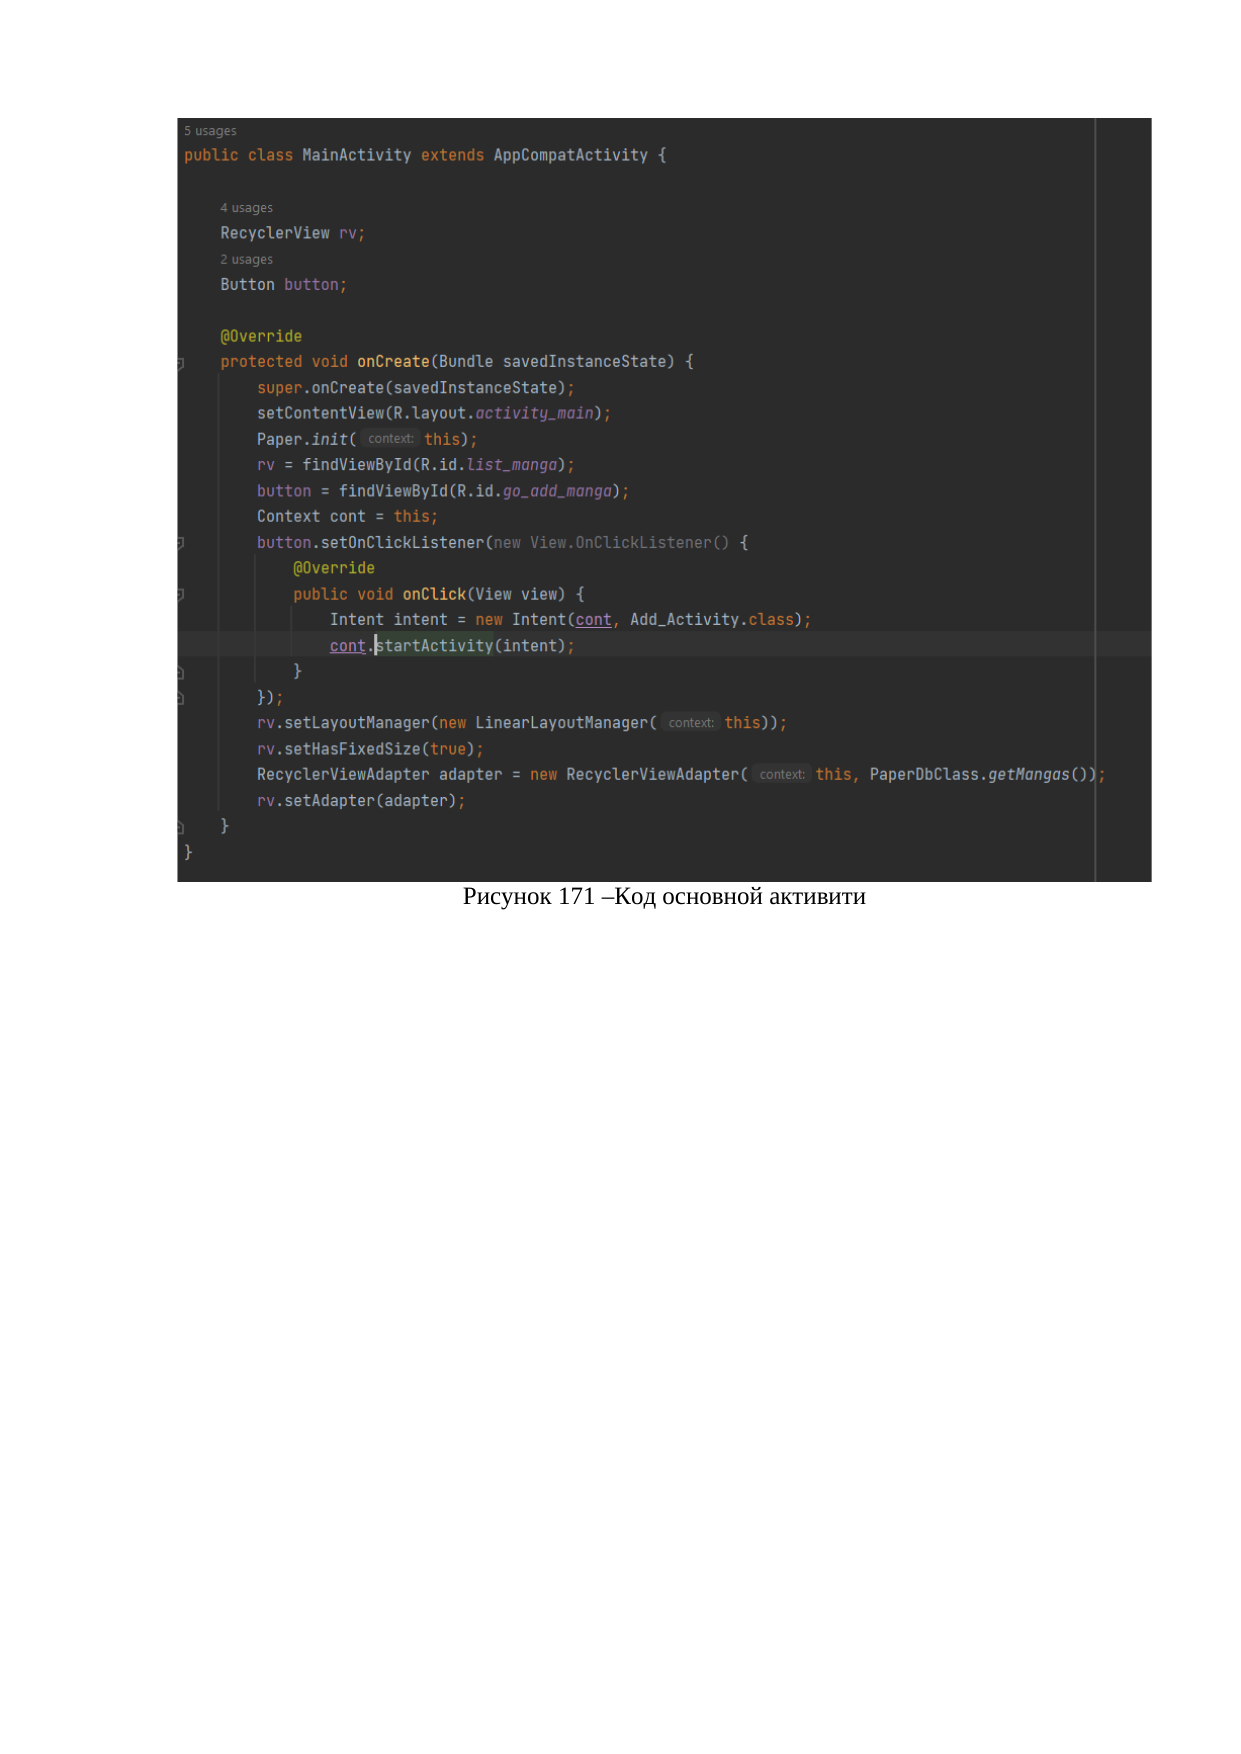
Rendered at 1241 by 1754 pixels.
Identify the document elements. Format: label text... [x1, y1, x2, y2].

text Рисунок –Код основной активити [177, 882, 1152, 910]
picture [177, 118, 1152, 882]
